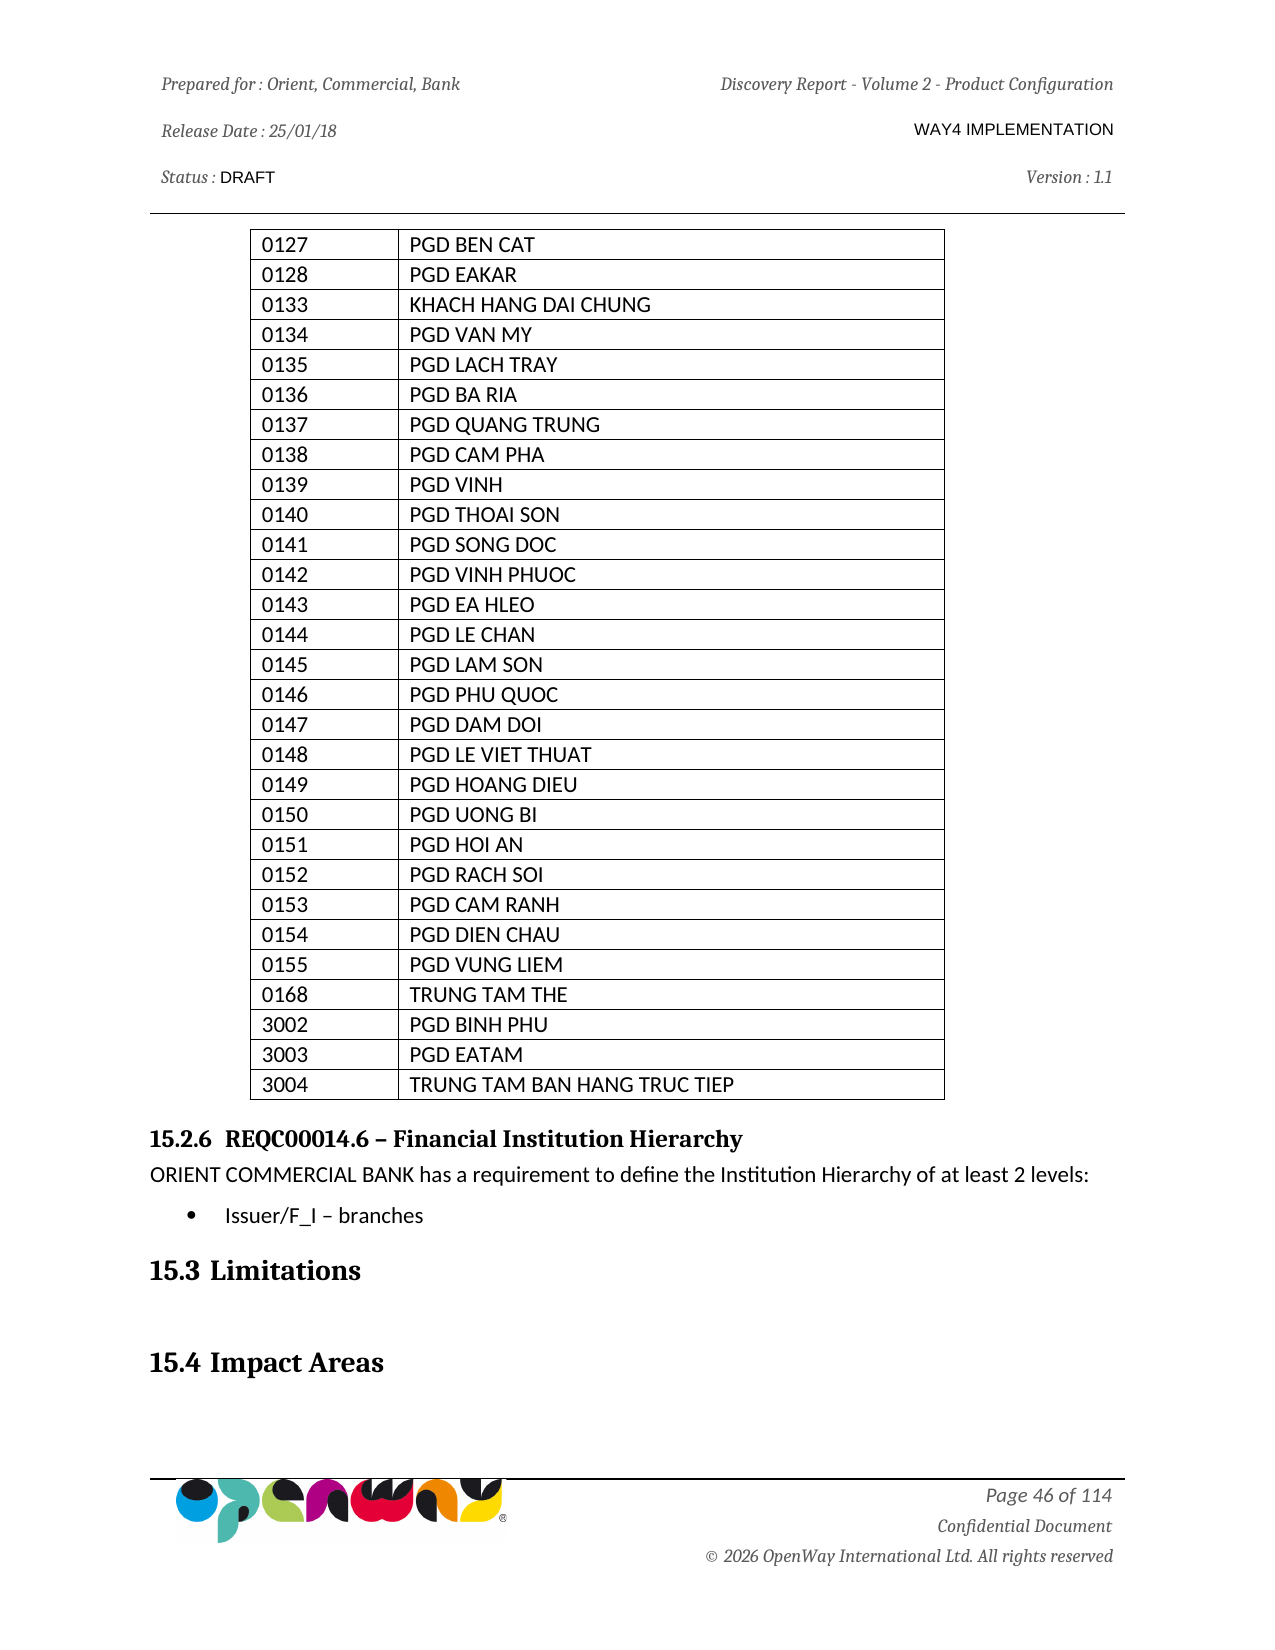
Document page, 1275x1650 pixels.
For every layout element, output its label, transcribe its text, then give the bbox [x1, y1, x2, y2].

table_cell 3002 [251, 1010, 398, 1039]
subtitle Impact Areas [150, 1347, 1125, 1380]
table_cell 0150 [251, 800, 398, 829]
table_cell 0149 [251, 770, 398, 799]
table_cell 0153 [251, 890, 398, 919]
table_cell PGD BEN CAT [399, 230, 944, 259]
table_cell PGD DAM DOI [399, 710, 944, 739]
table_cell PGD VUNG LIEM [399, 950, 944, 979]
table_cell PGD VAN MY [399, 320, 944, 349]
table_cell 0155 [251, 950, 398, 979]
table_cell PGD UONG BI [399, 800, 944, 829]
table_cell 0140 [251, 500, 398, 529]
table_cell 0137 [251, 410, 398, 439]
table_cell PGD BINH PHU [399, 1010, 944, 1039]
table_cell PGD VINH PHUOC [399, 560, 944, 589]
table_cell 0138 [251, 440, 398, 469]
table_cell PGD LE VIET THUAT [399, 740, 944, 769]
table_cell PGD QUANG TRUNG [399, 410, 944, 439]
table_cell PGD EATAM [399, 1040, 944, 1069]
table_cell PGD EAKAR [399, 260, 944, 289]
table_cell PGD RACH SOI [399, 860, 944, 889]
table_cell PGD PHU QUOC [399, 680, 944, 709]
table_cell 0136 [251, 380, 398, 409]
table_cell PGD HOI AN [399, 830, 944, 859]
table_cell PGD THOAI SON [399, 500, 944, 529]
table_cell TRUNG TAM BAN HANG TRUC TIEP [399, 1070, 944, 1099]
subtitle Limitations [150, 1254, 1125, 1287]
table_cell PGD VINH [399, 470, 944, 499]
table_cell 0133 [251, 290, 398, 319]
text ORIENT COMMERCIAL BANK has a requirement to define the Institution Hierarchy of at least 2 levels: [150, 1160, 1125, 1188]
table_cell 0142 [251, 560, 398, 589]
table_cell 0141 [251, 530, 398, 559]
list Issuer/F_I – branches [187, 1201, 1125, 1229]
table_cell KHACH HANG DAI CHUNG [399, 290, 944, 319]
table_cell 0139 [251, 470, 398, 499]
table_cell 3003 [251, 1040, 398, 1069]
table_cell 0146 [251, 680, 398, 709]
table_cell 0168 [251, 980, 398, 1009]
table_cell 0145 [251, 650, 398, 679]
table_cell PGD HOANG DIEU [399, 770, 944, 799]
table_cell TRUNG TAM THE [399, 980, 944, 1009]
table_cell PGD DIEN CHAU [399, 920, 944, 949]
table_cell 0144 [251, 620, 398, 649]
table_cell PGD CAM RANH [399, 890, 944, 919]
table_cell PGD EA HLEO [399, 590, 944, 619]
table_cell 0143 [251, 590, 398, 619]
table_cell 0135 [251, 350, 398, 379]
table_cell 0147 [251, 710, 398, 739]
table_cell PGD LACH TRAY [399, 350, 944, 379]
table_cell 0134 [251, 320, 398, 349]
table_cell 0151 [251, 830, 398, 859]
table_cell PGD CAM PHA [399, 440, 944, 469]
subtitle REQC00014.6 – Financial Institution Hierarchy [150, 1125, 1125, 1154]
picture [176, 1479, 507, 1543]
table_cell 0128 [251, 260, 398, 289]
table_cell PGD LAM SON [399, 650, 944, 679]
table_cell PGD LE CHAN [399, 620, 944, 649]
table_cell 3004 [251, 1070, 398, 1099]
table_cell 0154 [251, 920, 398, 949]
table_cell 0148 [251, 740, 398, 769]
table_cell 0127 [251, 230, 398, 259]
table_cell PGD SONG DOC [399, 530, 944, 559]
table_cell PGD BA RIA [399, 380, 944, 409]
table_cell 0152 [251, 860, 398, 889]
